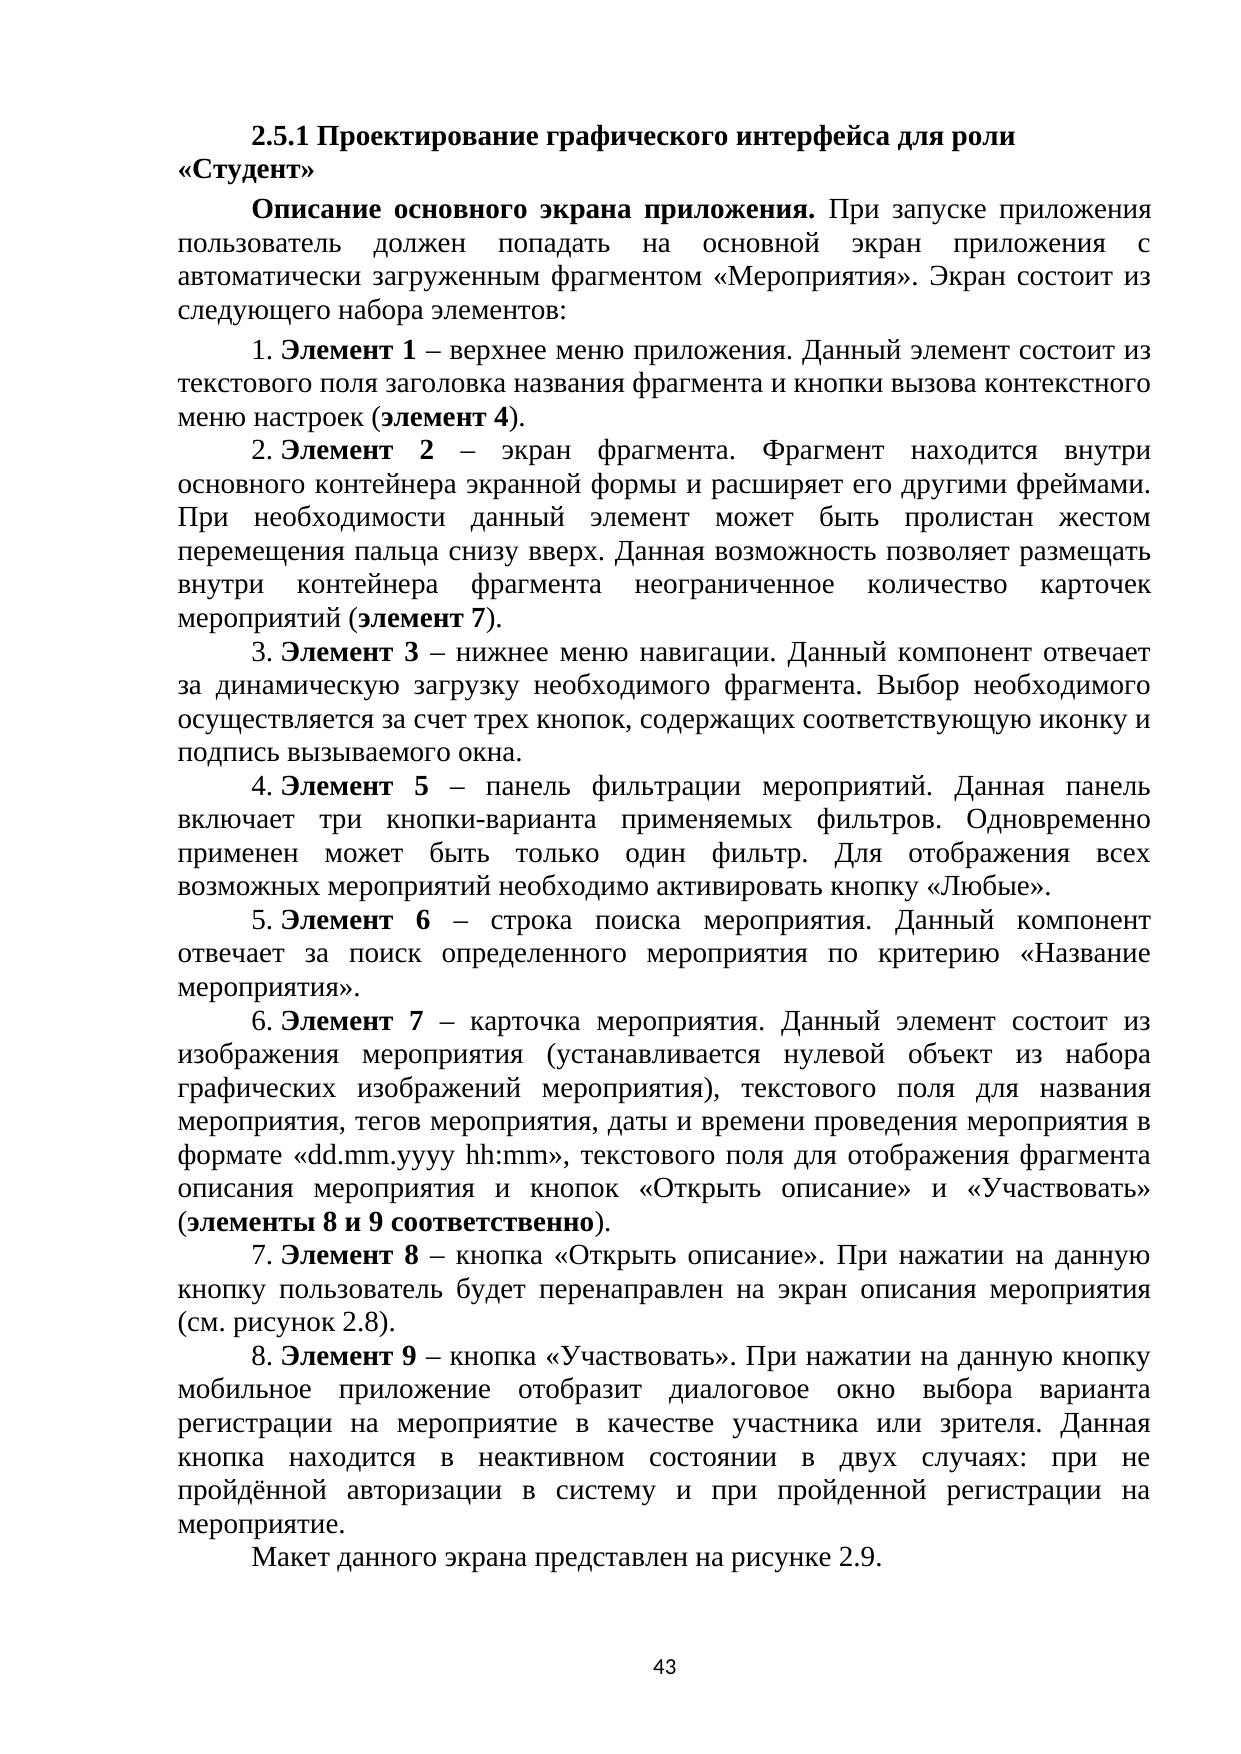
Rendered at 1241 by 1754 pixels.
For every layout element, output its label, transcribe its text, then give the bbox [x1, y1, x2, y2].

list Элемент 2 – экран фрагмента. Фрагмент находится внутри основного контейнера экранной формы и расширяет его другими фреймами. При необходимости данный элемент может быть пролистан жестом перемещения пальца снизу вверх. Данная возможность позволяет размещать внутри контейнера фрагмента неограниченное количество карточек мероприятий (элемент 7). [177, 432, 1152, 634]
list Элемент 9 – кнопка «Участвовать». При нажатии на данную кнопку мобильное приложение отобразит диалоговое окно выбора варианта регистрации на мероприятие в качестве участника или зрителя. Данная кнопка находится в неактивном состоянии в двух случаях: при не пройдённой авторизации в систему и при пройденной регистрации на мероприятие. [177, 1338, 1152, 1539]
list Элемент 6 – строка поиска мероприятия. Данный компонент отвечает за поиск определенного мероприятия по критерию «Название мероприятия». [177, 902, 1152, 1003]
list Элемент 3 – нижнее меню навигации. Данный компонент отвечает за динамическую загрузку необходимого фрагмента. Выбор необходимого осуществляется за счет трех кнопок, содержащих соответствующую иконку и подпись вызываемого окна. [177, 634, 1152, 768]
text Описание основного экрана приложения. При запуске приложения пользователь должен попадать на основной экран приложения с автоматически загруженным фрагментом «Мероприятия». Экран состоит из следующего набора элементов: [177, 191, 1152, 326]
list Элемент 1 – верхнее меню приложения. Данный элемент состоит из текстового поля заголовка названия фрагмента и кнопки вызова контекстного меню настроек (элемент 4). [177, 332, 1152, 432]
list Элемент 7 – карточка мероприятия. Данный элемент состоит из изображения мероприятия (устанавливается нулевой объект из набора графических изображений мероприятия), текстового поля для названия мероприятия, тегов мероприятия, даты и времени проведения мероприятия в формате «dd.mm.yyyy hh:mm», текстового поля для отображения фрагмента описания мероприятия и кнопок «Открыть описание» и «Участвовать» (элементы 8 и 9 соответственно). [177, 1003, 1152, 1237]
text 2.5.1 Проектирование графического интерфейса для роли «Студент» [177, 118, 1152, 185]
list Элемент 8 – кнопка «Открыть описание». При нажатии на данную кнопку пользователь будет перенаправлен на экран описания мероприятия (см. рисунок 2.8). [177, 1237, 1152, 1338]
list Элемент 5 – панель фильтрации мероприятий. Данная панель включает три кнопки-варианта применяемых фильтров. Одновременно применен может быть только один фильтр. Для отображения всех возможных мероприятий необходимо активировать кнопку «Любые». [177, 768, 1152, 902]
text Макет данного экрана представлен на рисунке 2.9. [251, 1539, 1152, 1573]
